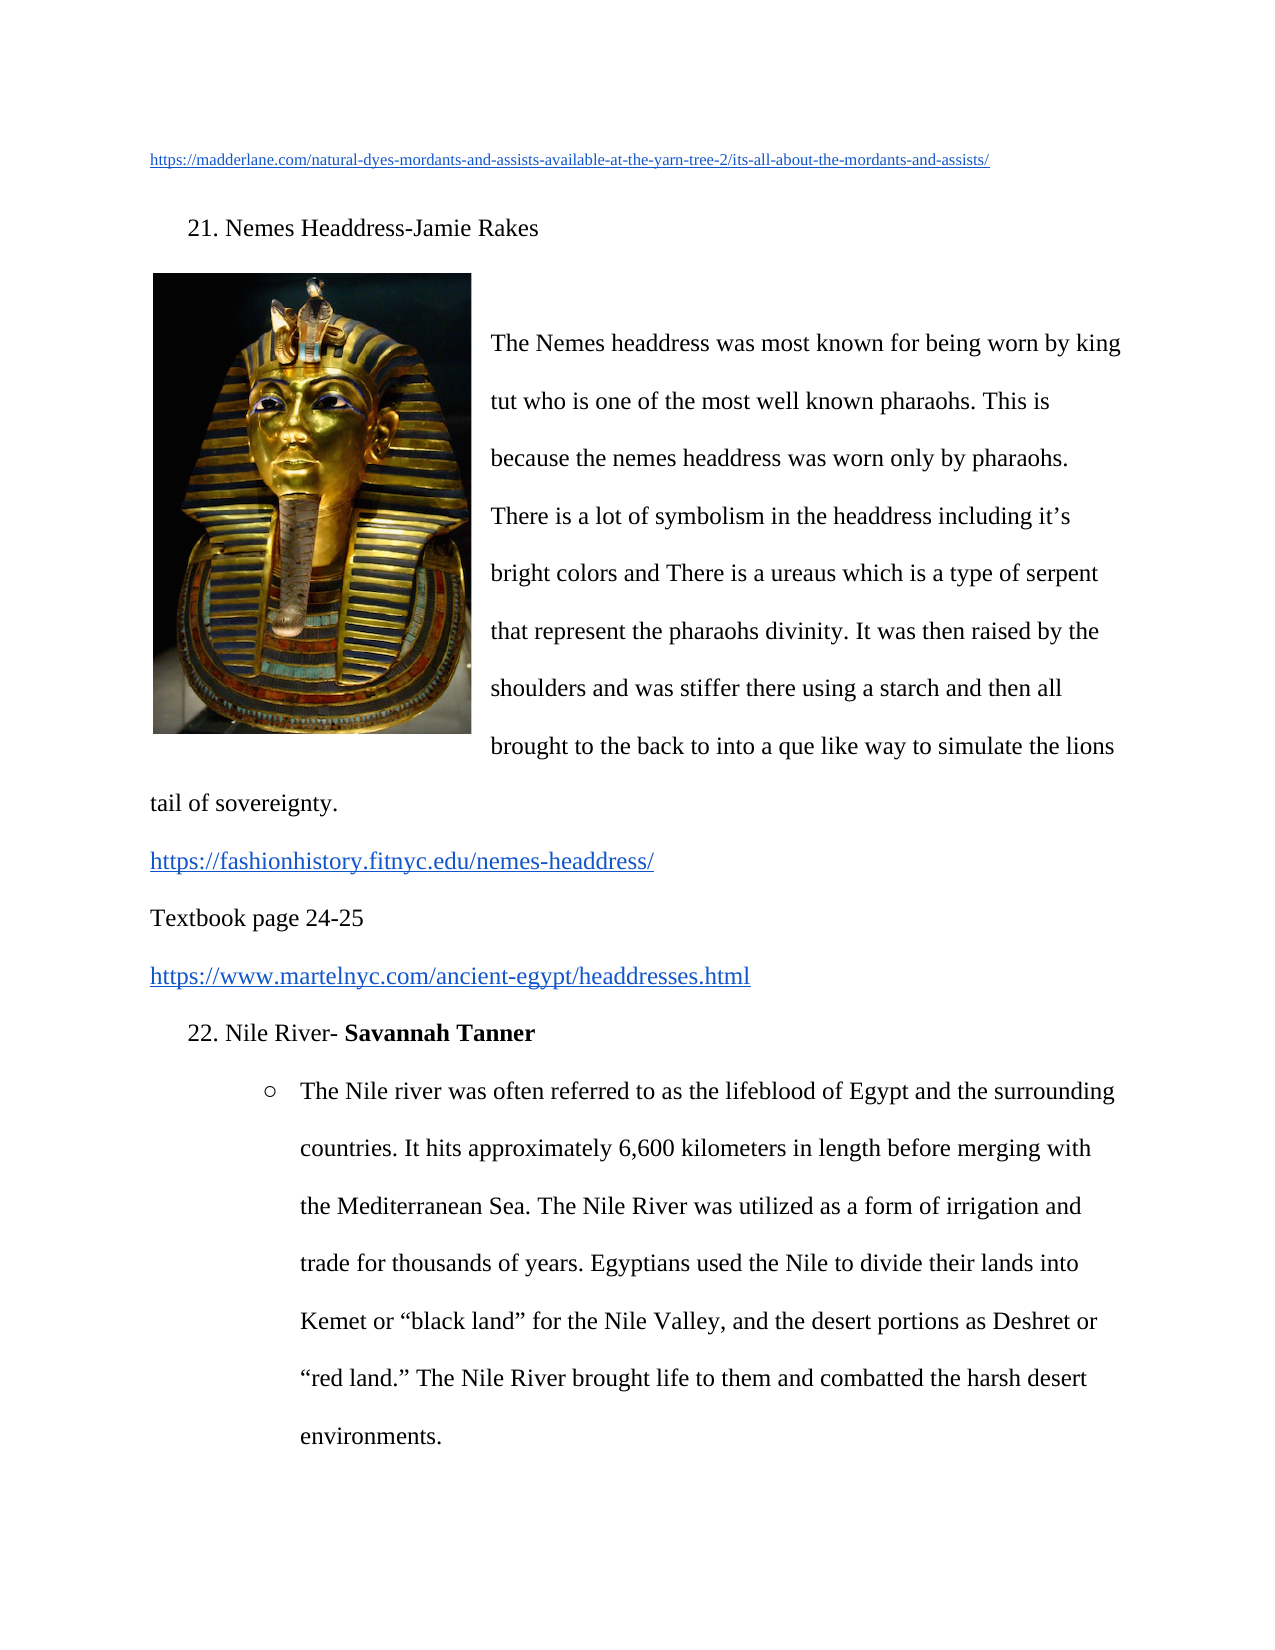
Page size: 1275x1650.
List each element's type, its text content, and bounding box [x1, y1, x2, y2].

picture [153, 273, 472, 734]
list Nemes Headdress-Jamie Rakes [187, 213, 1125, 242]
text https://www.martelnyc.com/ancient-egypt/headdresses.html [150, 961, 1125, 989]
list The Nile river was often referred to as the lifeblood of Egypt and the surrounding countries. It hits approximately 6,600 kilometers in length before merging with the Mediterranean Sea. The Nile River was utilized as a form of irrigation and trade for thousands of years. Egyptians used the Nile to divide their lands into Kemet or “black land” for the Nile Valley, and the desert portions as Deshret or “red land.” The Nile River brought life to them and combatted the harsh desert environments. [262, 1076, 1125, 1449]
text Textbook page 24-25 [150, 903, 1125, 932]
text https://madderlane.com/natural-dyes-mordants-and-assists-available-at-the-yarn-tree-2/its-all-about-the-mordants-and-assists/ [150, 150, 1125, 169]
list Nile River- Savannah Tanner [187, 1018, 1125, 1047]
text https://fashionhistory.fitnyc.edu/nemes-headdress/ [150, 846, 1125, 874]
